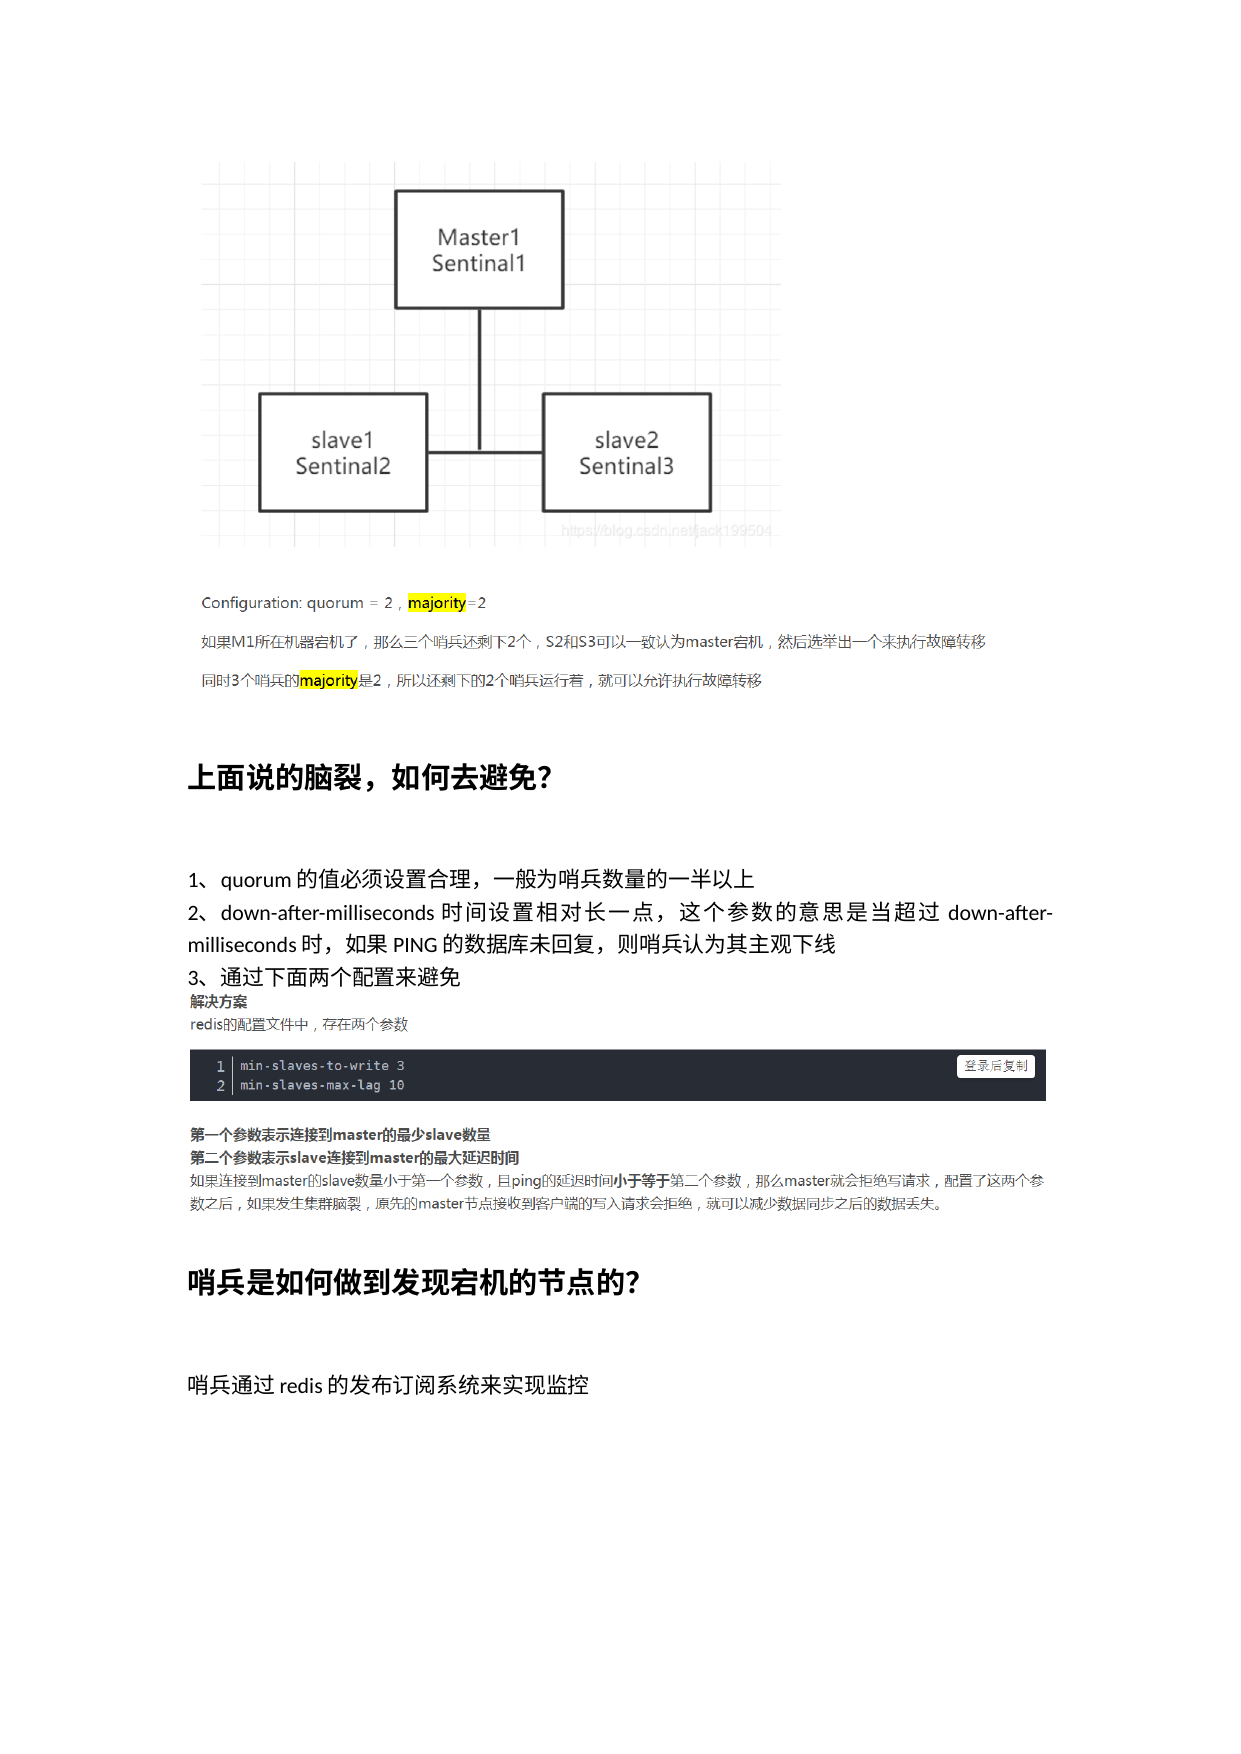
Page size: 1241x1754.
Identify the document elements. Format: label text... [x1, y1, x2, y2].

picture [187, 992, 1052, 1214]
subtitle 上面说的脑裂，如何去避免？ [187, 744, 1053, 809]
text 哨兵通过redis的发布订阅系统来实现监控 [187, 1367, 1053, 1400]
subtitle 哨兵是如何做到发现宕机的节点的？ [187, 1249, 1053, 1314]
list down-after-milliseconds时间设置相对长一点，这个参数的意思是当超过down-after-milliseconds时，如果PING的数据库未回复，则哨兵认为其主观下线 [187, 894, 1053, 959]
list quorum的值必须设置合理，一般为哨兵数量的一半以上 [187, 862, 1053, 894]
list 通过下面两个配置来避免 [187, 959, 1053, 992]
picture [187, 162, 1052, 689]
